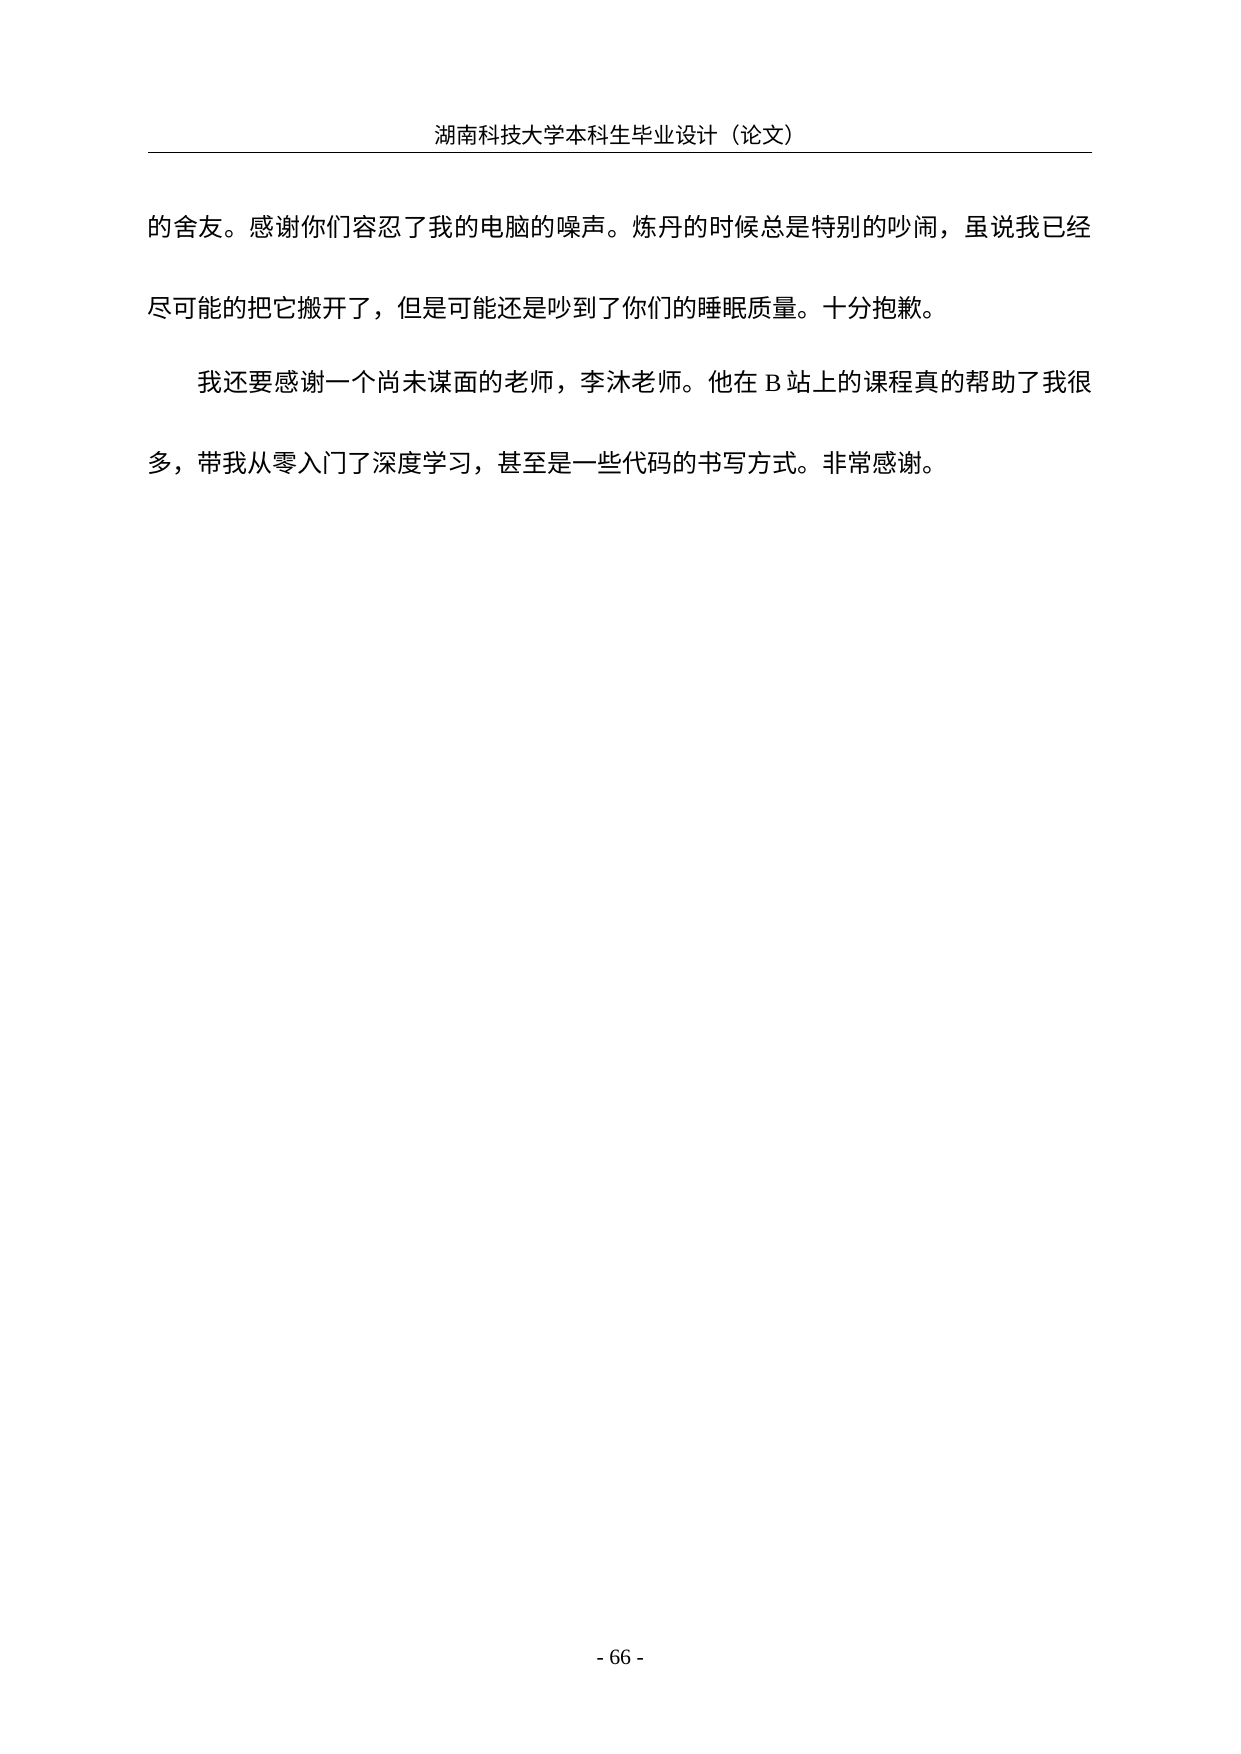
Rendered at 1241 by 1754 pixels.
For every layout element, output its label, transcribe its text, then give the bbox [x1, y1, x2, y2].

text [148, 193, 1092, 339]
text 我还要感谢一个尚未谋面的老师，李沐老师。他在B站上的课程真的帮助了我很多，带我从零入门了深度学习，甚至是一些代码的书写方式。非常感谢。 [148, 348, 1092, 494]
